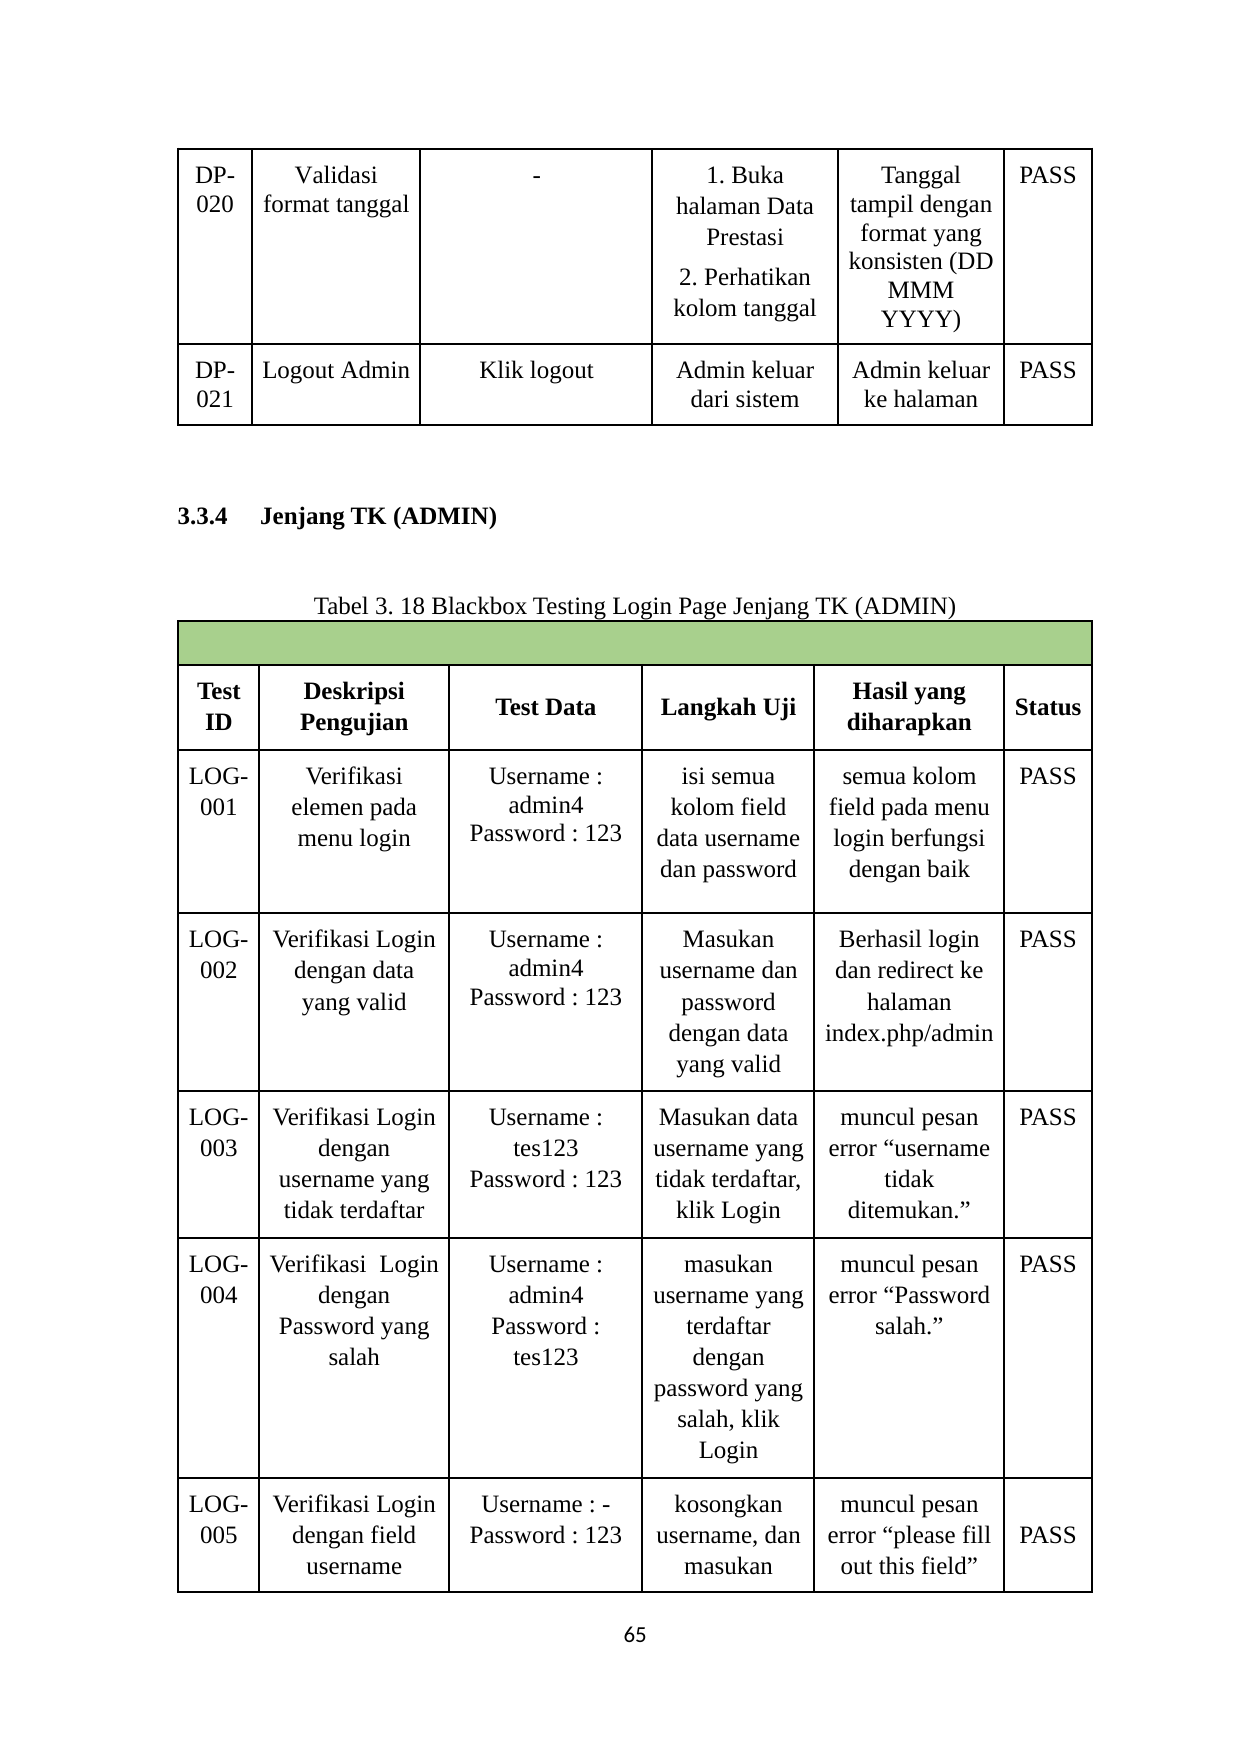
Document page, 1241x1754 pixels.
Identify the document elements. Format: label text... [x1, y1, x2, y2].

table_cell Tanggal tampil dengan format yang konsisten (DD MMM YYYY) [839, 150, 1003, 343]
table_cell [260, 1479, 448, 1591]
table_cell 1. Buka halaman Data Prestasi 2. Perhatikan kolom tanggal [653, 150, 837, 343]
table_cell LOG-001 [179, 751, 258, 912]
table_cell Masukan username dan password dengan data yang valid [643, 914, 813, 1090]
table_cell isi semua kolom field data username dan password [643, 751, 813, 912]
table_cell Admin keluar dari sistem [653, 345, 837, 423]
table_cell Username : admin4 Password : tes123 [450, 1239, 641, 1477]
table_cell PASS [1005, 914, 1091, 1090]
table_cell muncul pesan error “username tidak ditemukan.” [815, 1092, 1003, 1237]
table_header [179, 622, 1091, 664]
table_cell Langkah Uji [643, 666, 813, 748]
table_cell LOG-003 [179, 1092, 258, 1237]
table_cell DP-021 [179, 345, 251, 423]
table_cell LOG-004 [179, 1239, 258, 1477]
table_cell Username : admin4 Password : 123 [450, 914, 641, 1090]
table_cell PASS [1005, 1092, 1091, 1237]
table_cell Status [1005, 666, 1091, 748]
table_cell Validasi format tanggal [253, 150, 419, 343]
table_cell PASS [1005, 1239, 1091, 1477]
table_cell Verifikasi elemen pada menu login [260, 751, 448, 912]
table_cell Username : tes123 Password : 123 [450, 1092, 641, 1237]
table_cell Logout Admin [253, 345, 419, 423]
table_cell masukan username yang terdaftar dengan password yang salah, klik Login [643, 1239, 813, 1477]
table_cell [815, 1479, 1003, 1591]
table_cell PASS [1005, 150, 1091, 343]
table_cell Hasil yang diharapkan [815, 666, 1003, 748]
table_cell DP-020 [179, 150, 251, 343]
table_cell Verifikasi Login dengan Password yang salah [260, 1239, 448, 1477]
table_cell LOG-005 [179, 1479, 258, 1591]
subtitle 3.3.4 Jenjang TK (ADMIN) [177, 501, 1092, 530]
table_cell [450, 1479, 641, 1591]
table_cell PASS [1005, 1479, 1091, 1591]
table_cell Masukan data username yang tidak terdaftar, klik Login [643, 1092, 813, 1237]
table_cell Verifikasi Login dengan username yang tidak terdaftar [260, 1092, 448, 1237]
table_cell LOG-002 [179, 914, 258, 1090]
table_cell semua kolom field pada menu login berfungsi dengan baik [815, 751, 1003, 912]
table_cell PASS [1005, 345, 1091, 423]
table_cell muncul pesan error “Password salah.” [815, 1239, 1003, 1477]
table_cell Test Data [450, 666, 641, 748]
table_cell Username : admin4 Password : 123 [450, 751, 641, 912]
table_cell Admin keluar ke halaman [839, 345, 1003, 423]
table_cell Berhasil login dan redirect ke halaman index.php/admin [815, 914, 1003, 1090]
table_cell Test ID [179, 666, 258, 748]
table_cell - [421, 150, 651, 343]
table_cell PASS [1005, 751, 1091, 912]
table_cell Verifikasi Login dengan data yang valid [260, 914, 448, 1090]
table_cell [643, 1479, 813, 1591]
table_cell Deskripsi Pengujian [260, 666, 448, 748]
table_cell Klik logout [421, 345, 651, 423]
